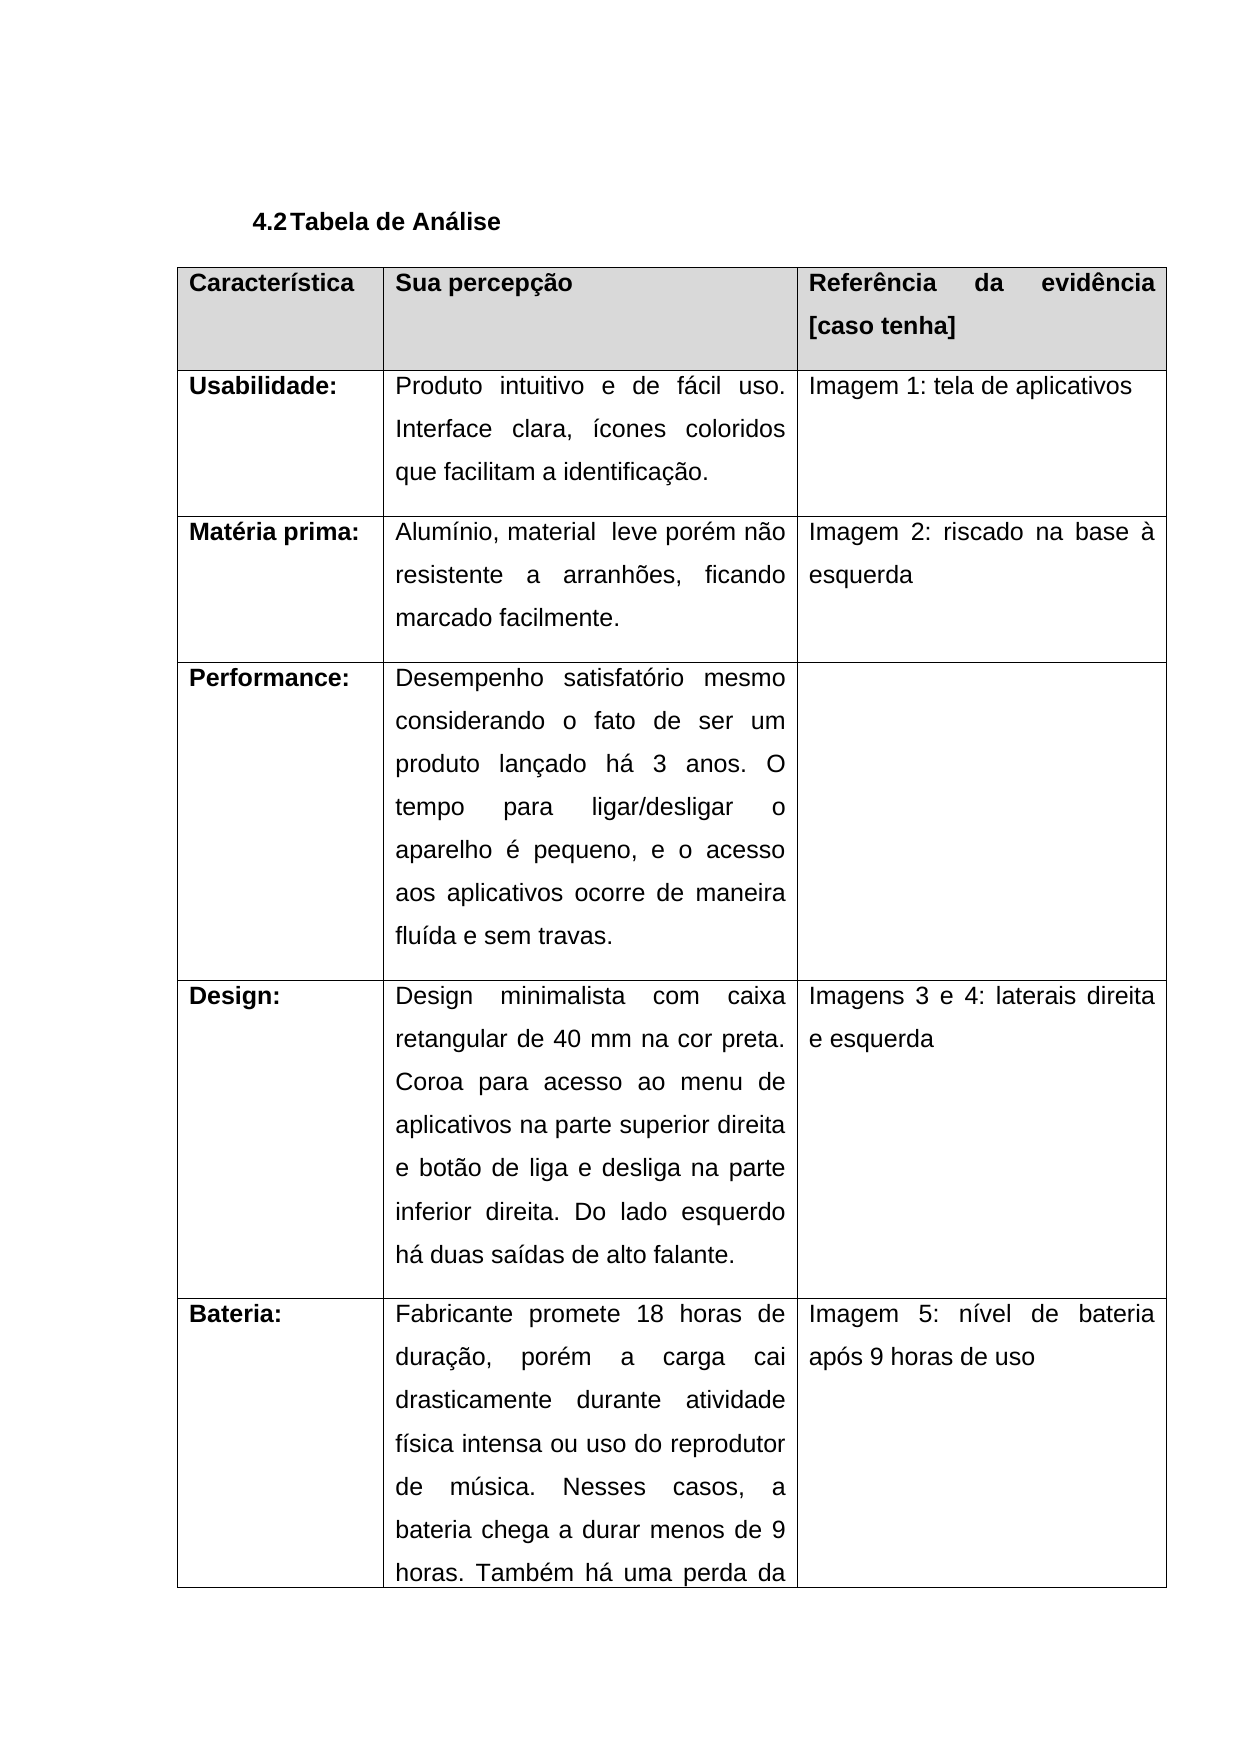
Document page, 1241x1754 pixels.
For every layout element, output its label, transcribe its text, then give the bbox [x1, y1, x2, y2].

table_cell Matéria prima: [178, 517, 383, 662]
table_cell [384, 1299, 797, 1587]
subtitle Tabela de Análise [252, 207, 1063, 236]
table_cell Bateria: [178, 1299, 383, 1587]
table_cell Alumínio, material leve porém não resistente a arranhões, ficando marcado facilmente. [384, 517, 797, 662]
table_cell Imagem 1: tela de aplicativos [798, 371, 1166, 516]
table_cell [798, 1299, 1166, 1587]
table_cell Design: [178, 981, 383, 1298]
table_header Característica [178, 268, 383, 370]
table_header Sua percepção [384, 268, 797, 370]
table_cell Performance: [178, 663, 383, 980]
table_cell [798, 663, 1166, 980]
table_cell Design minimalista com caixa retangular de 40 mm na cor preta. Coroa para acesso ao menu de aplicativos na parte superior direita e botão de liga e desliga na parte inferior direita. Do lado esquerdo há duas saídas de alto falante. [384, 981, 797, 1298]
table_cell Desempenho satisfatório mesmo considerando o fato de ser um produto lançado há 3 anos. O tempo para ligar/desligar o aparelho é pequeno, e o acesso aos aplicativos ocorre de maneira fluída e sem travas. [384, 663, 797, 980]
table_cell Imagens 3 e 4: laterais direita e esquerda [798, 981, 1166, 1298]
table_header Referência da evidência [caso tenha] [798, 268, 1166, 370]
table_cell Imagem 2: riscado na base à esquerda [798, 517, 1166, 662]
table_cell Usabilidade: [178, 371, 383, 516]
table_cell Produto intuitivo e de fácil uso. Interface clara, ícones coloridos que facilitam a identificação. [384, 371, 797, 516]
